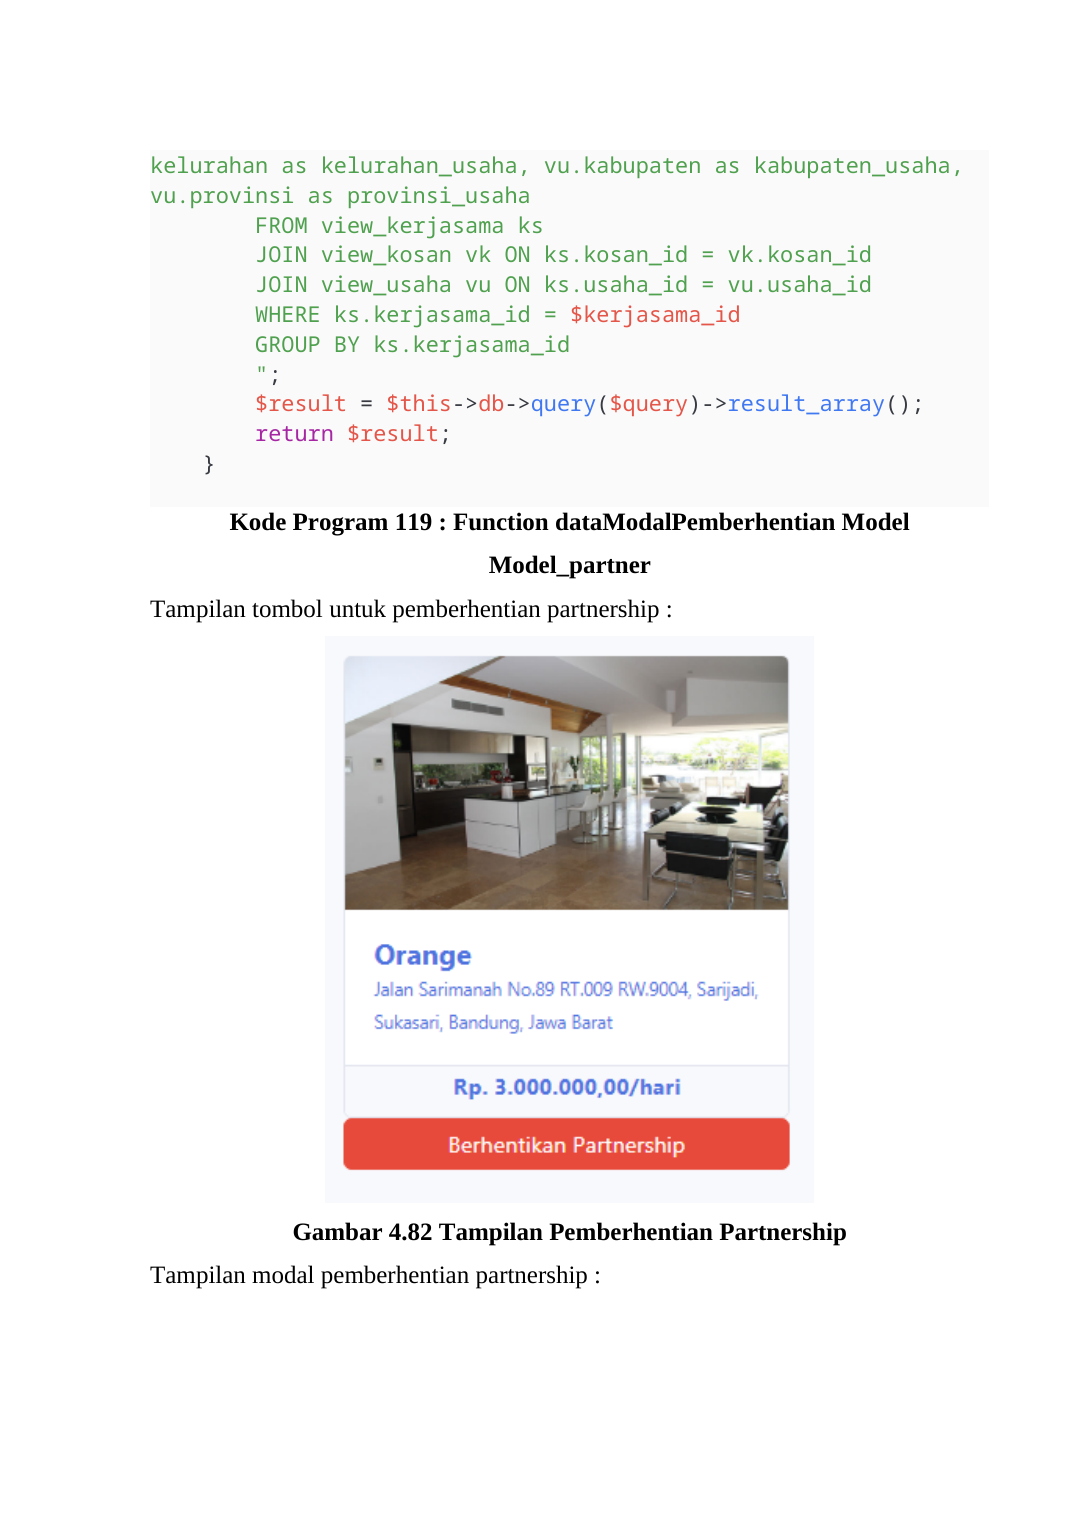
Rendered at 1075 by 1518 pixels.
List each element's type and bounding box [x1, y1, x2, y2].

picture [325, 636, 815, 1203]
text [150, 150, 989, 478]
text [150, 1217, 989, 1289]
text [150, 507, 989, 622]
